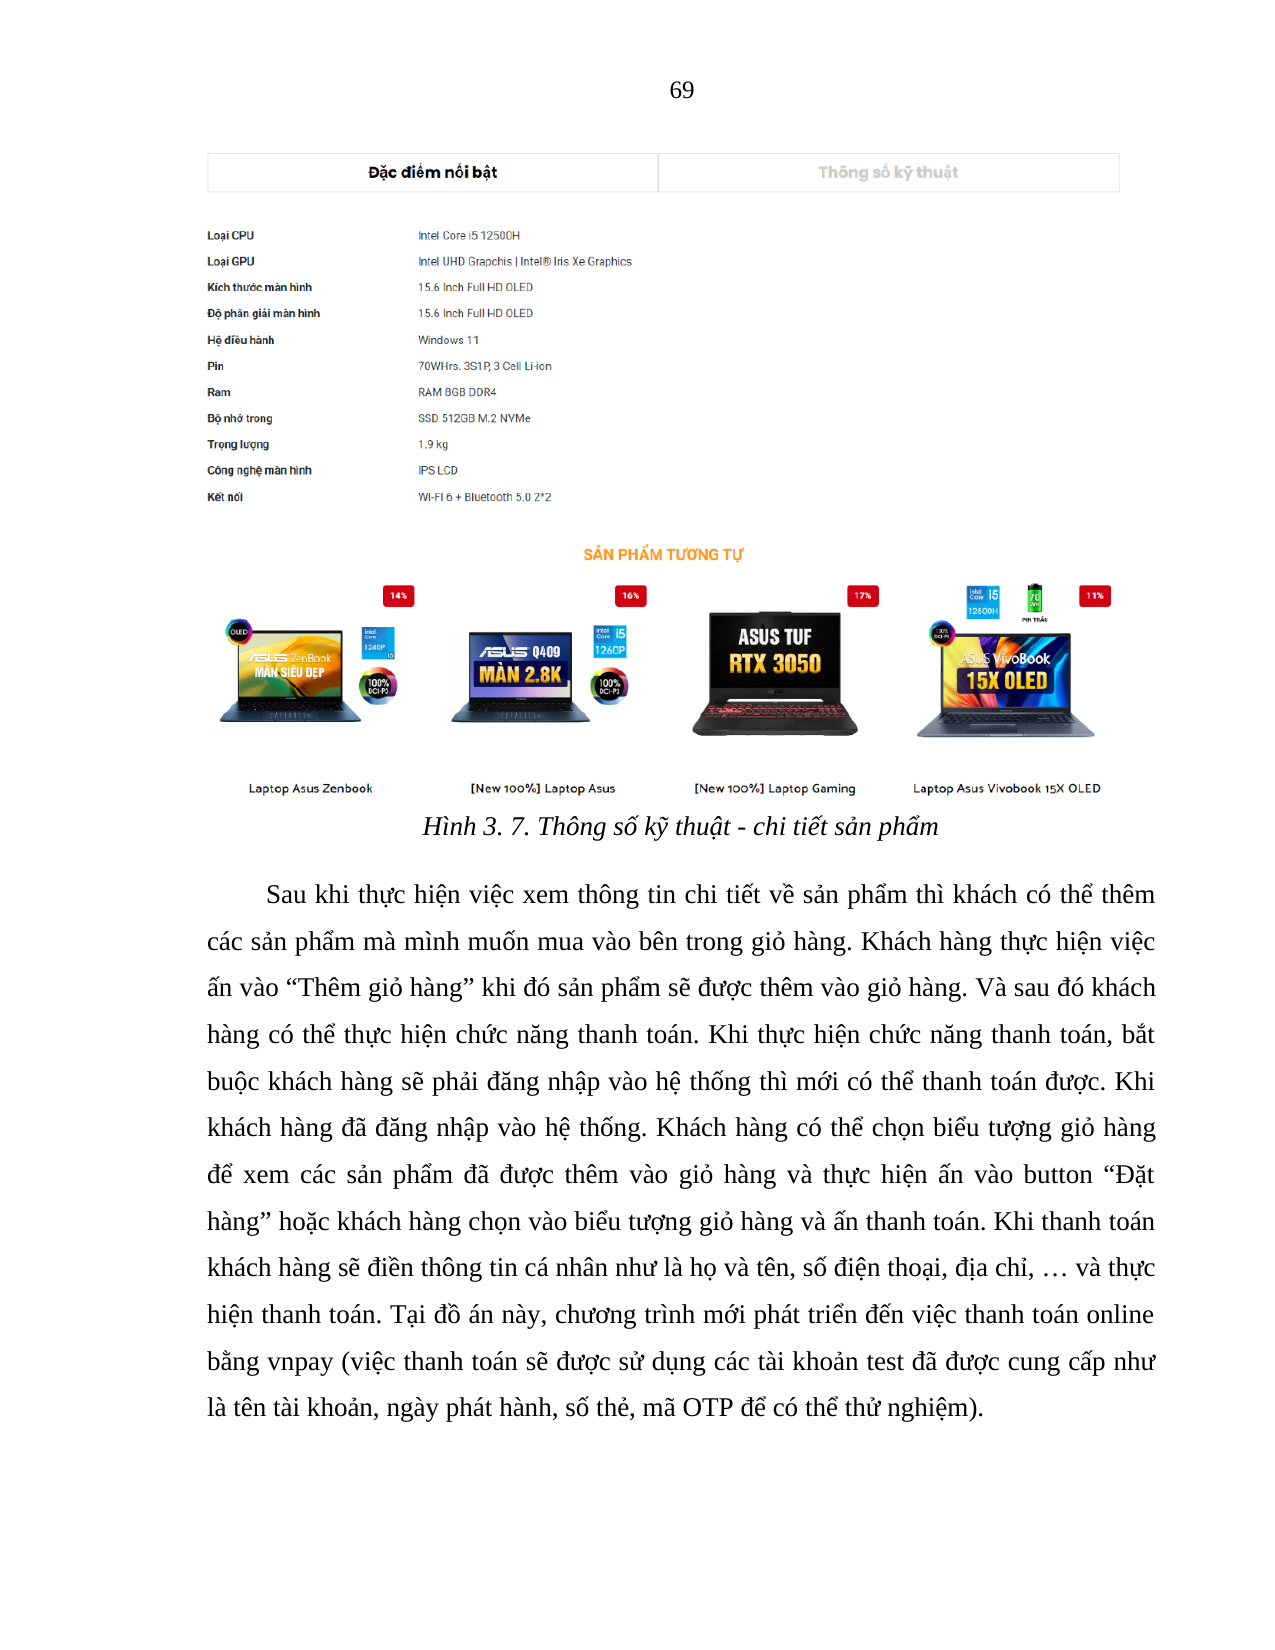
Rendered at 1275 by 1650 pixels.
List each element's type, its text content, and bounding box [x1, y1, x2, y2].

text Sau khi thực hiện việc xem thông tin chi tiết về sản phẩm thì khách có thể thêm các sản phẩm mà mình muốn mua vào bên trong giỏ hàng. Khách hàng thực hiện việc ấn vào “Thêm giỏ hàng” khi đó sản phẩm sẽ được thêm vào giỏ hàng. Và sau đó khách hàng có thể thực hiện chức năng thanh toán. Khi thực hiện chức năng thanh toán, bắt buộc khách hàng sẽ phải đăng nhập vào hệ thống thì mới có thể thanh toán được. Khi khách hàng đã đăng nhập vào hệ thống. Khách hàng có thể chọn biểu tượng giỏ hàng để xem các sản phẩm đã được thêm vào giỏ hàng và thực hiện ấn vào button “Đặt hàng” hoặc khách hàng chọn vào biểu tượng giỏ hàng và ấn thanh toán. Khi thanh toán khách hàng sẽ điền thông tin cá nhân như là họ và tên, số điện thoại, địa chỉ, … và thực hiện thanh toán. Tại đồ án này, chương trình mới phát triển đến việc thanh toán online bằng vnpay (việc thanh toán sẽ được sử dụng các tài khoản test đã được cung cấp như là tên tài khoản, ngày phát hành, số thẻ, mã OTP để có thể thử nghiệm). [207, 878, 1157, 1422]
text Hình 3. 7. Thông số kỹ thuật - chi tiết sản phẩm [207, 811, 1157, 842]
picture [206, 147, 1154, 797]
